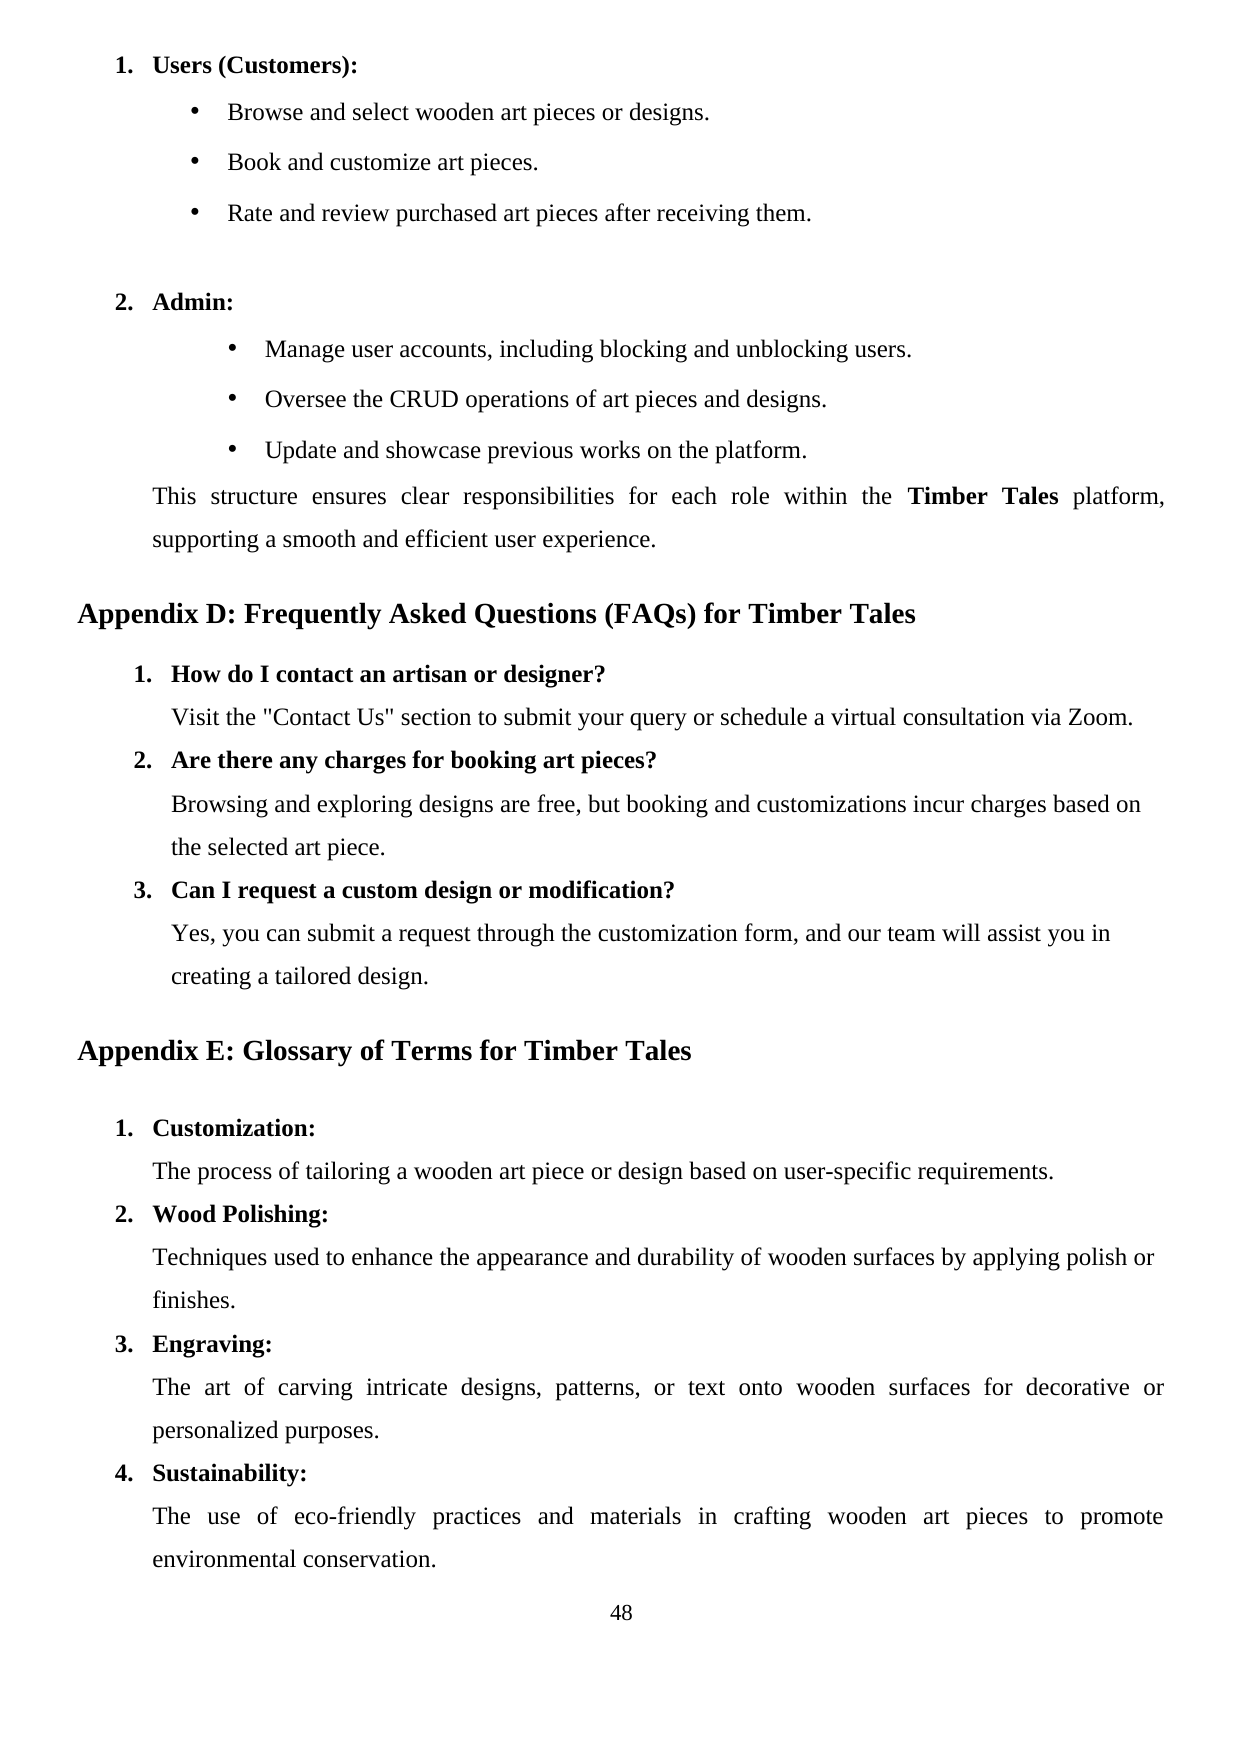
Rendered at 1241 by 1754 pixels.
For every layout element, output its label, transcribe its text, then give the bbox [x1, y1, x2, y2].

text This structure ensures clear responsibilities for each role within the Timber Tales platform, supporting a smooth and efficient user experience. [152, 481, 1165, 553]
list Can I request a custom design or modification? Yes, you can submit a request through the customization form, and our team will assist you in creating a tailored design. [133, 875, 1165, 990]
list Manage user accounts, including blocking and unblocking users. [227, 330, 1165, 364]
text Appendix D: Frequently Asked Questions (FAQs) for Timber Tales [77, 597, 1165, 630]
list Sustainability: The use of eco-friendly practices and materials in crafting wooden art pieces to promote environmental conservation. [114, 1458, 1165, 1573]
list Browse and select wooden art pieces or designs. [189, 93, 1165, 127]
list How do I contact an artisan or designer? Visit the "Contact Us" section to submit your query or schedule a virtual consultation via Zoom. [133, 659, 1165, 731]
list Oversee the CRUD operations of art pieces and designs. [227, 381, 1165, 414]
list Rate and review purchased art pieces after receiving them. [189, 194, 1165, 227]
list Wood Polishing: Techniques used to enhance the appearance and durability of wooden surfaces by applying polish or finishes. [114, 1199, 1165, 1314]
list Update and showcase previous works on the platform. [227, 431, 1165, 464]
list Book and customize art pieces. [189, 143, 1165, 177]
list Admin: [114, 287, 1165, 316]
list Users (Customers): [114, 50, 1165, 79]
list Are there any charges for booking art pieces? Browsing and exploring designs are free, but booking and customizations incur charges based on the selected art piece. [133, 746, 1165, 861]
text Appendix E: Glossary of Terms for Timber Tales [77, 1033, 1165, 1067]
list Customization: The process of tailoring a wooden art piece or design based on user-specific requirements. [114, 1113, 1165, 1185]
list Engraving: The art of carving intricate designs, patterns, or text onto wooden surfaces for decorative or personalized purposes. [114, 1329, 1165, 1444]
